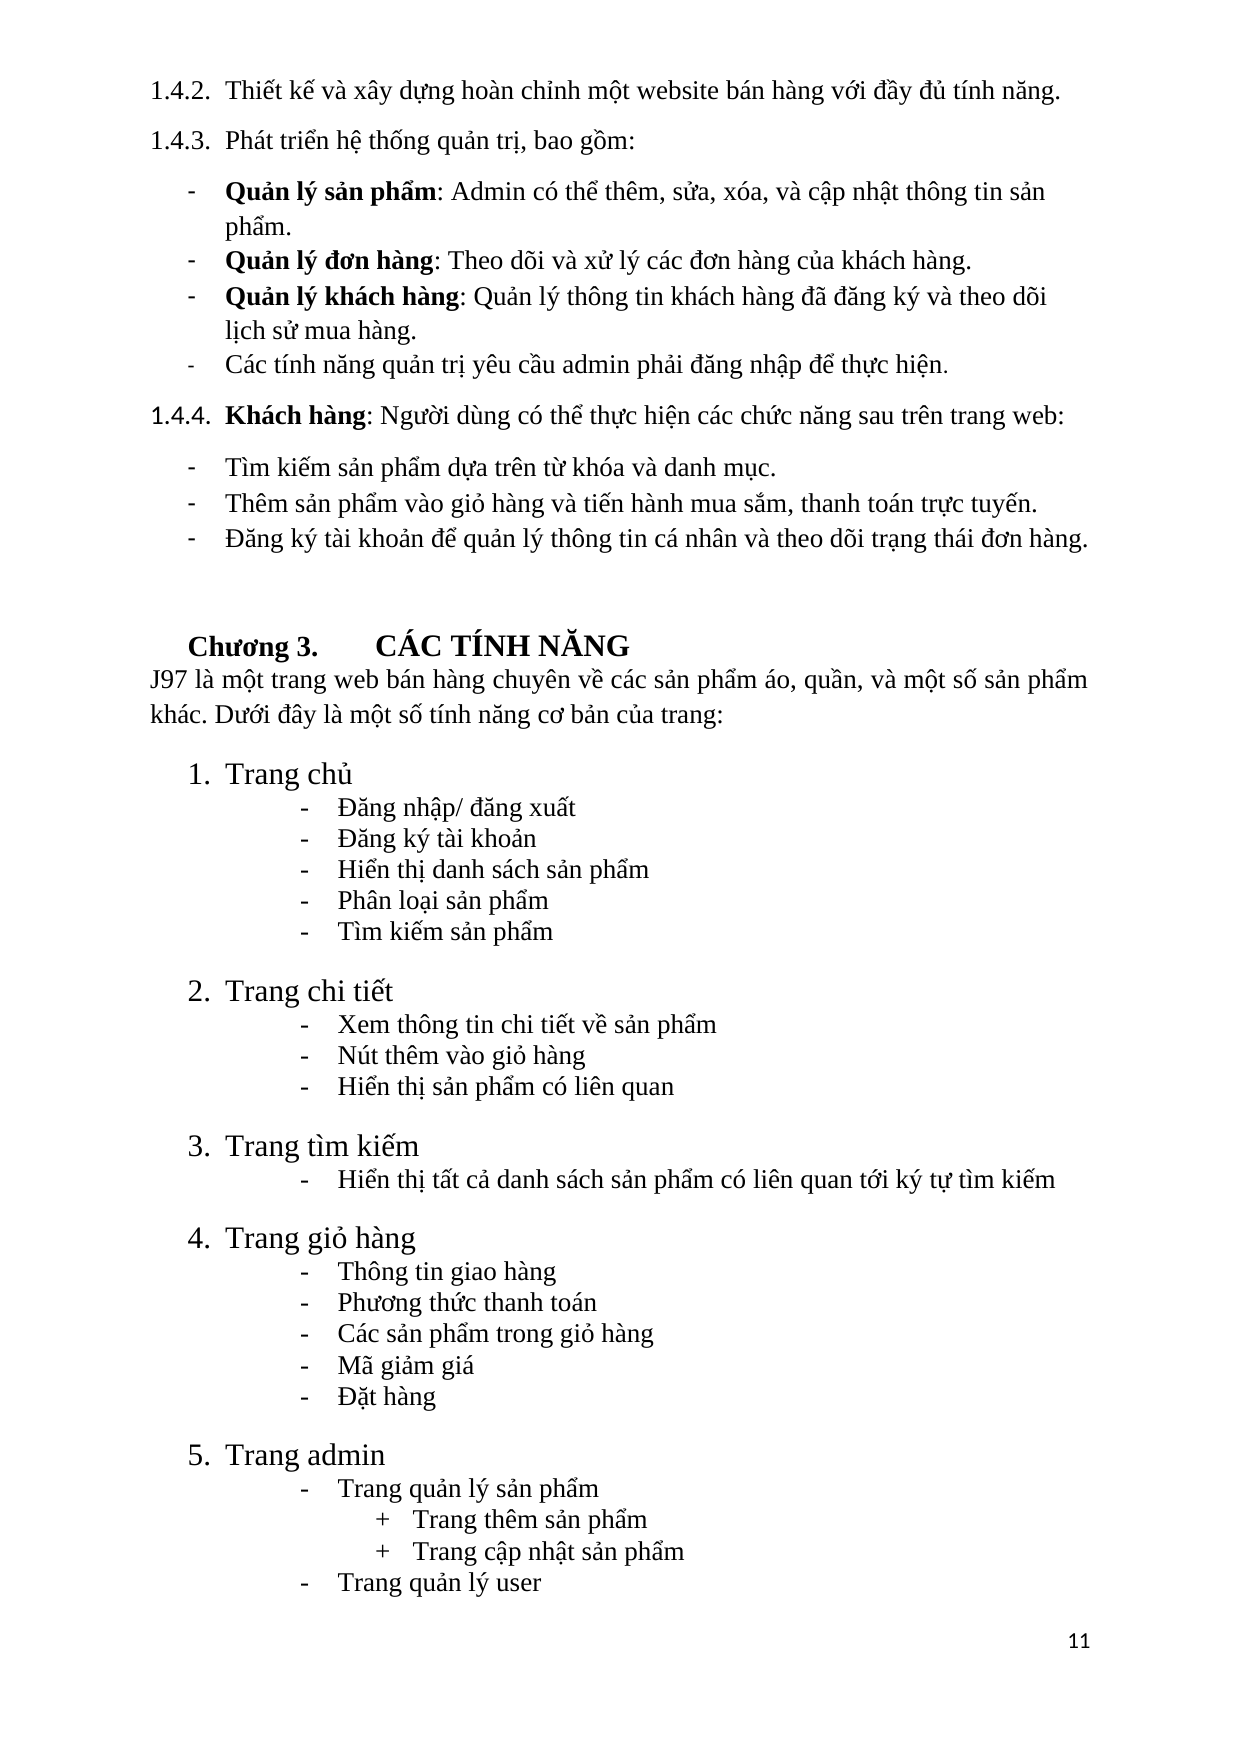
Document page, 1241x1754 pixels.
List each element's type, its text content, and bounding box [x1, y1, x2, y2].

list Thông tin giao hàng [300, 1255, 1090, 1286]
subtitle Trang chủ [187, 755, 1090, 791]
list Trang quản lý sản phẩm [300, 1472, 1090, 1503]
list Hiển thị sản phẩm có liên quan [300, 1070, 1090, 1101]
list Quản lý đơn hàng: Theo dõi và xử lý các đơn hàng của khách hàng. [187, 243, 1090, 276]
list Hiển thị tất cả danh sách sản phẩm có liên quan tới ký tự tìm kiếm [300, 1163, 1090, 1194]
list Thêm sản phẩm vào giỏ hàng và tiến hành mua sắm, thanh toán trực tuyến. [187, 486, 1090, 519]
list Quản lý khách hàng: Quản lý thông tin khách hàng đã đăng ký và theo dõi lịch sử mua hàng. [187, 279, 1090, 345]
list Khách hàng: Người dùng có thể thực hiện các chức năng sau trên trang web: [150, 398, 1090, 431]
subtitle Trang giỏ hàng [187, 1219, 1090, 1255]
list Phân loại sản phẩm [300, 884, 1090, 916]
list Trang cập nhật sản phẩm [375, 1535, 1090, 1566]
list Phát triển hệ thống quản trị, bao gồm: [150, 124, 1090, 155]
list Các sản phẩm trong giỏ hàng [300, 1318, 1090, 1349]
list Hiển thị danh sách sản phẩm [300, 853, 1090, 884]
list Thiết kế và xây dựng hoàn chỉnh một website bán hàng với đầy đủ tính năng. [150, 74, 1090, 105]
list Đăng nhập/ đăng xuất [300, 791, 1090, 822]
list Đăng ký tài khoản [300, 822, 1090, 853]
list Tìm kiếm sản phẩm [300, 916, 1090, 947]
list Đặt hàng [300, 1380, 1090, 1411]
list Các tính năng quản trị yêu cầu admin phải đăng nhập để thực hiện. [187, 348, 1090, 379]
list Mã giảm giá [300, 1349, 1090, 1380]
subtitle Trang tìm kiếm [187, 1127, 1090, 1163]
list Phương thức thanh toán [300, 1286, 1090, 1318]
subtitle Trang admin [187, 1436, 1090, 1472]
list Đăng ký tài khoản để quản lý thông tin cá nhân và theo dõi trạng thái đơn hàng. [187, 521, 1090, 554]
list Nút thêm vào giỏ hàng [300, 1039, 1090, 1070]
list Xem thông tin chi tiết về sản phẩm [300, 1008, 1090, 1039]
list Quản lý sản phẩm: Admin có thể thêm, sửa, xóa, và cập nhật thông tin sản phẩm. [187, 174, 1090, 241]
list Trang quản lý user [300, 1566, 1090, 1597]
text J97 là một trang web bán hàng chuyên về các sản phẩm áo, quần, và một số sản phẩm khác. Dưới đây là một số tính năng cơ bản của trang: [150, 663, 1090, 729]
list Trang thêm sản phẩm [375, 1503, 1090, 1535]
subtitle Trang chi tiết [187, 972, 1090, 1008]
subtitle CÁC TÍNH NĂNG [187, 627, 1090, 663]
list Tìm kiếm sản phẩm dựa trên từ khóa và danh mục. [187, 450, 1090, 483]
